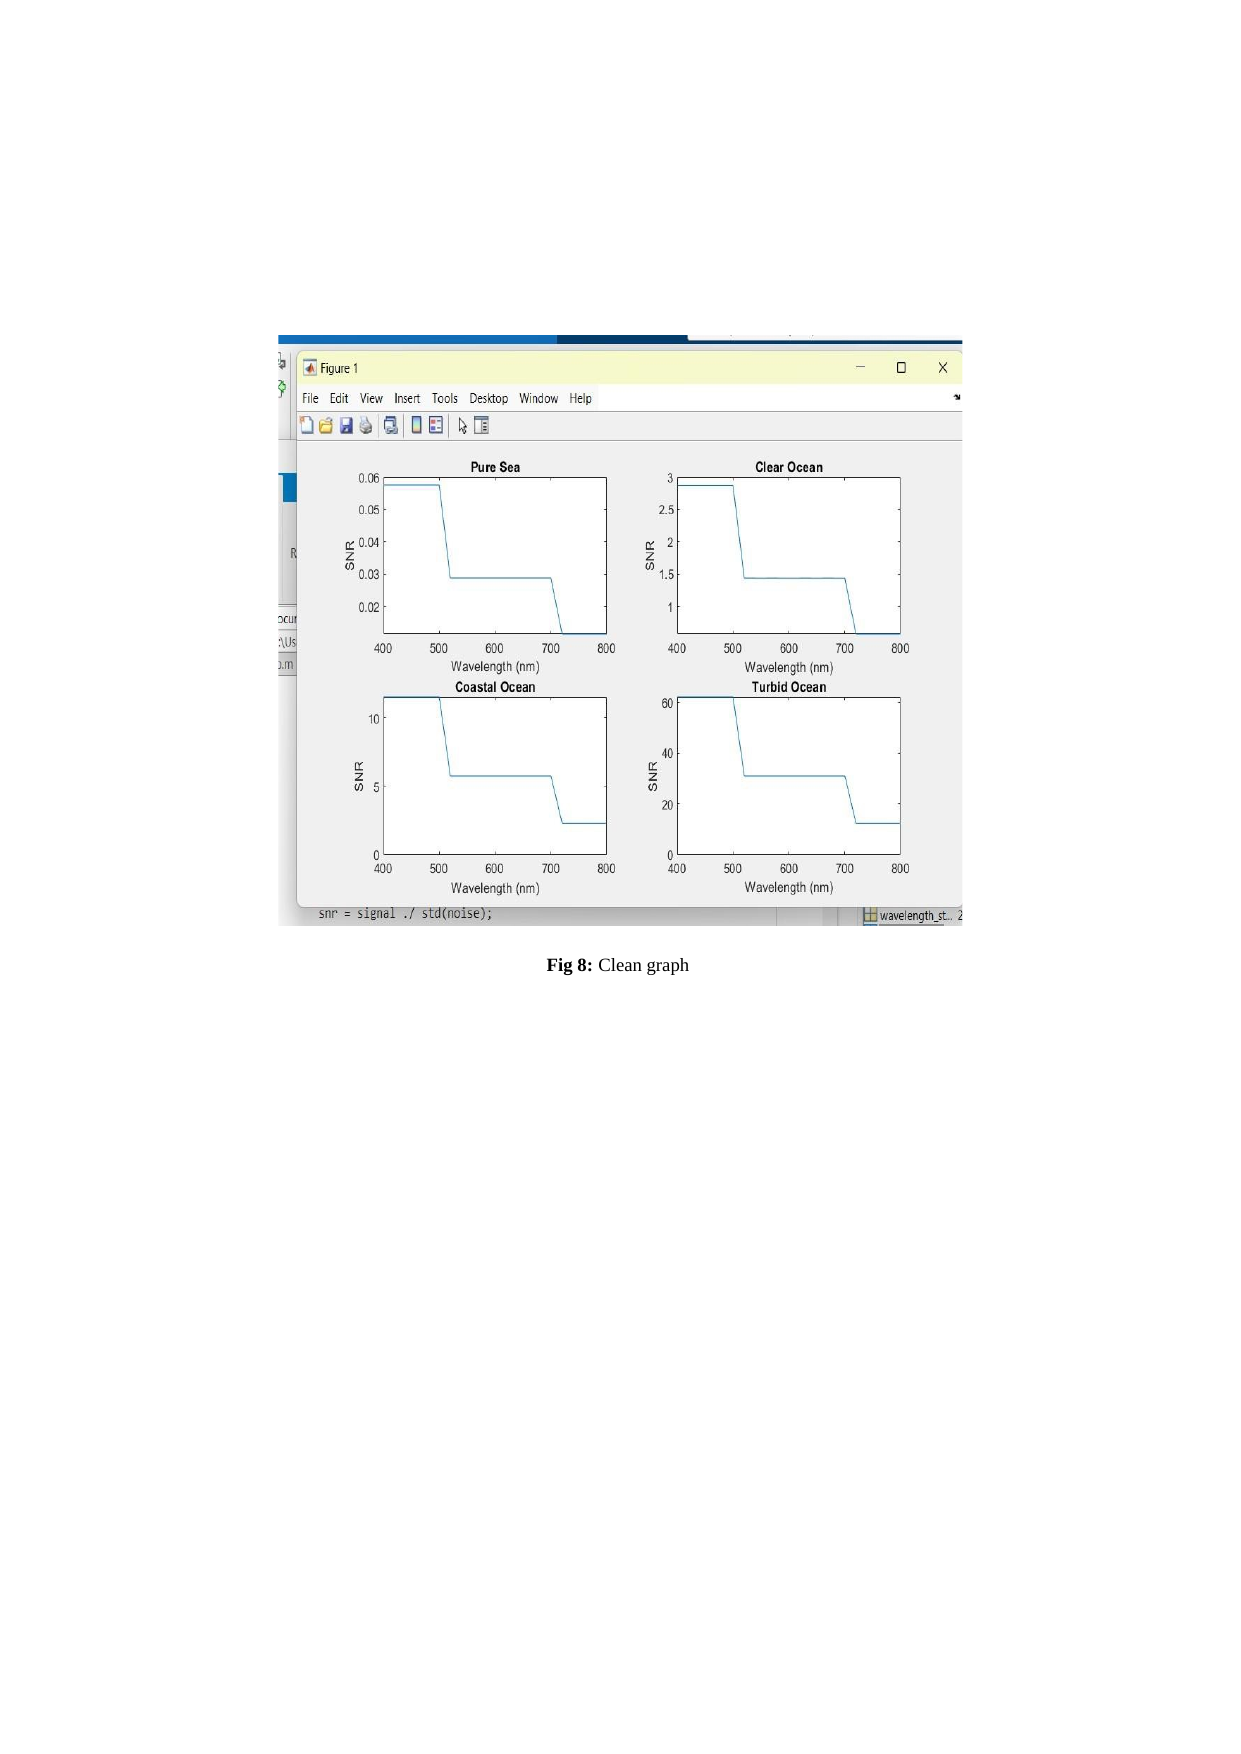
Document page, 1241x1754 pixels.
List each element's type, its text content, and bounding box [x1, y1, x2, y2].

text Fig 8: Clean graph [272, 954, 712, 975]
picture [278, 335, 963, 926]
